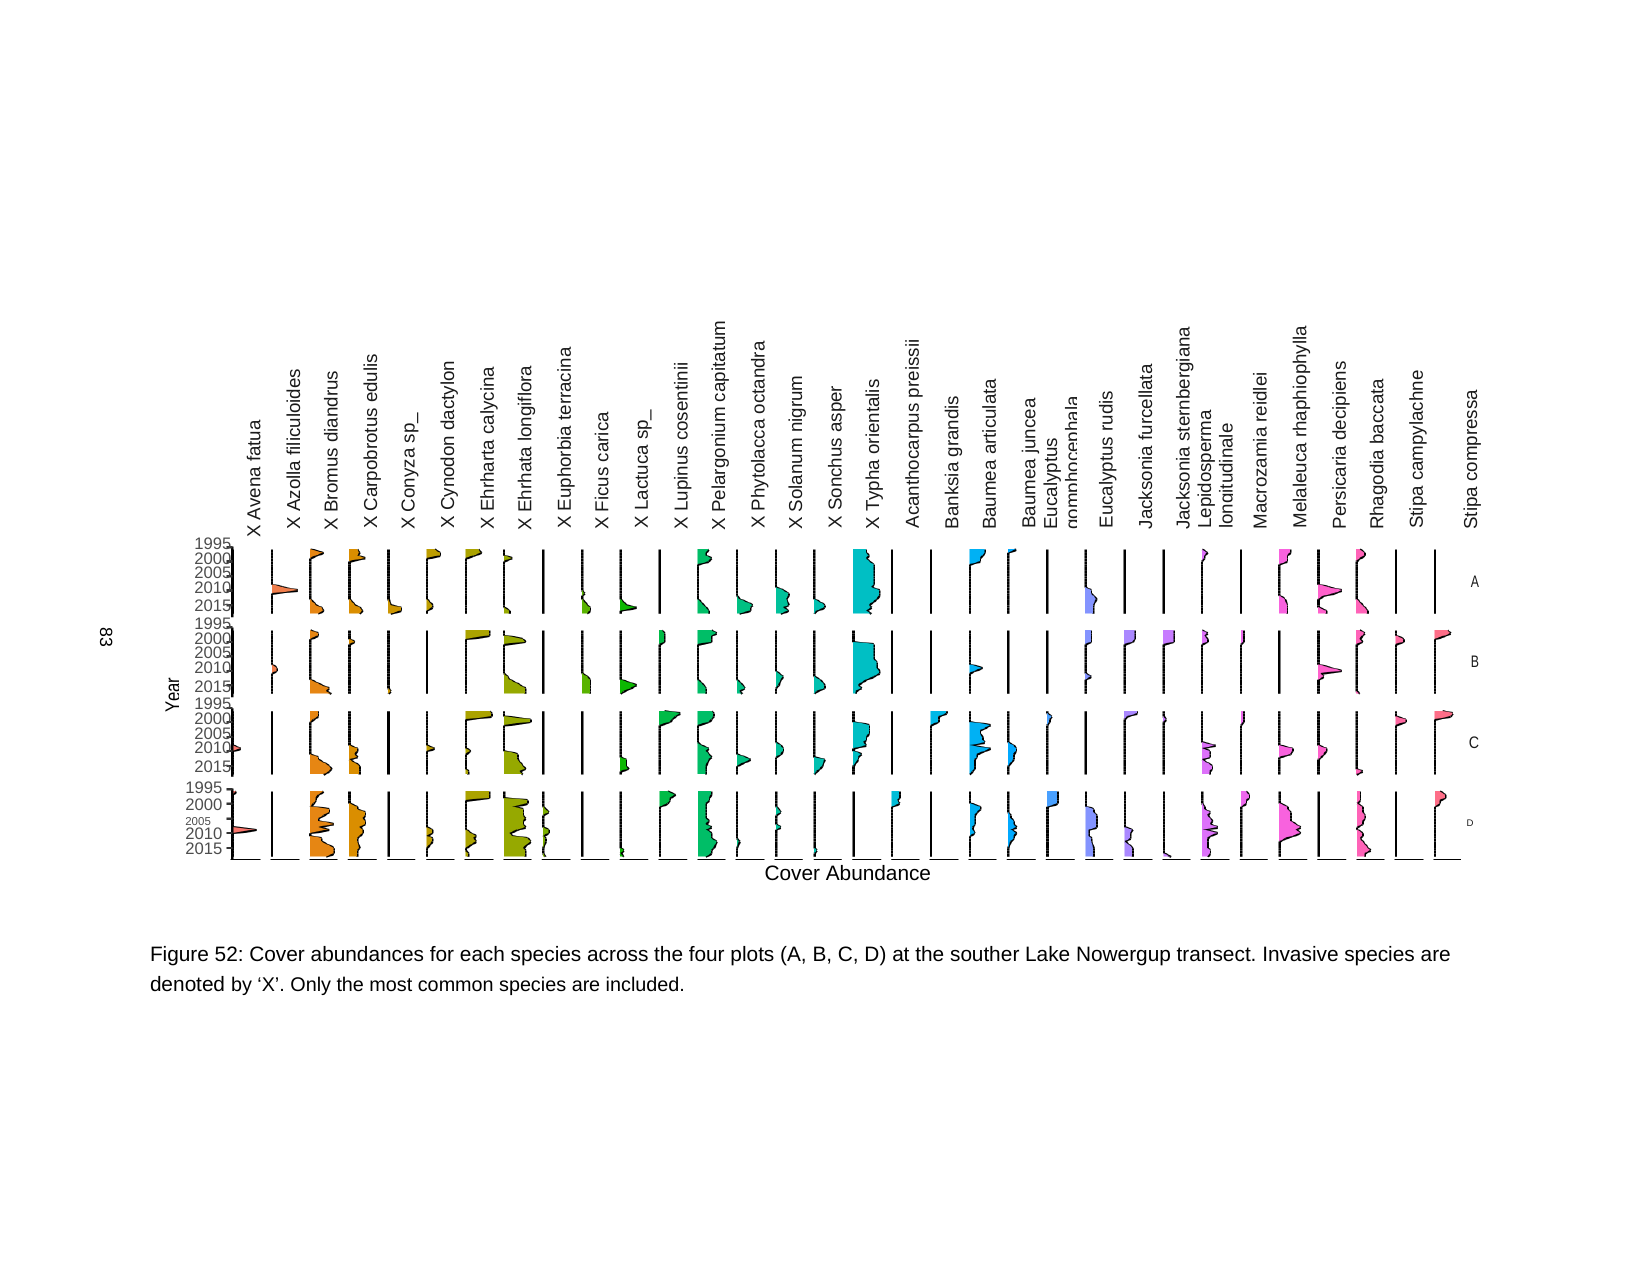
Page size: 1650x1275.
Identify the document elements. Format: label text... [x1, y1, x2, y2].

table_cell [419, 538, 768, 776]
text Cover Abundance [764, 861, 1500, 884]
text Figure 52: Cover abundances for each species across the four plots (A, B, C, D) at the souther Lake Nowergup transect. Invasive species are denoted by ‘X’. Only the most common species are included. [150, 942, 1500, 996]
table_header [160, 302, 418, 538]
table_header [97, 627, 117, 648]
text 2000 [185, 799, 1500, 813]
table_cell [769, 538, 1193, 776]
text 2010 [185, 828, 1500, 842]
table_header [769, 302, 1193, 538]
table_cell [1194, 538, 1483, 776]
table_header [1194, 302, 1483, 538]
text 2015 [185, 842, 1500, 858]
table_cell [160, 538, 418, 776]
text 1995 [185, 778, 1500, 797]
text 2005 D [185, 813, 1500, 828]
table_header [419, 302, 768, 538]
picture [226, 545, 1456, 777]
